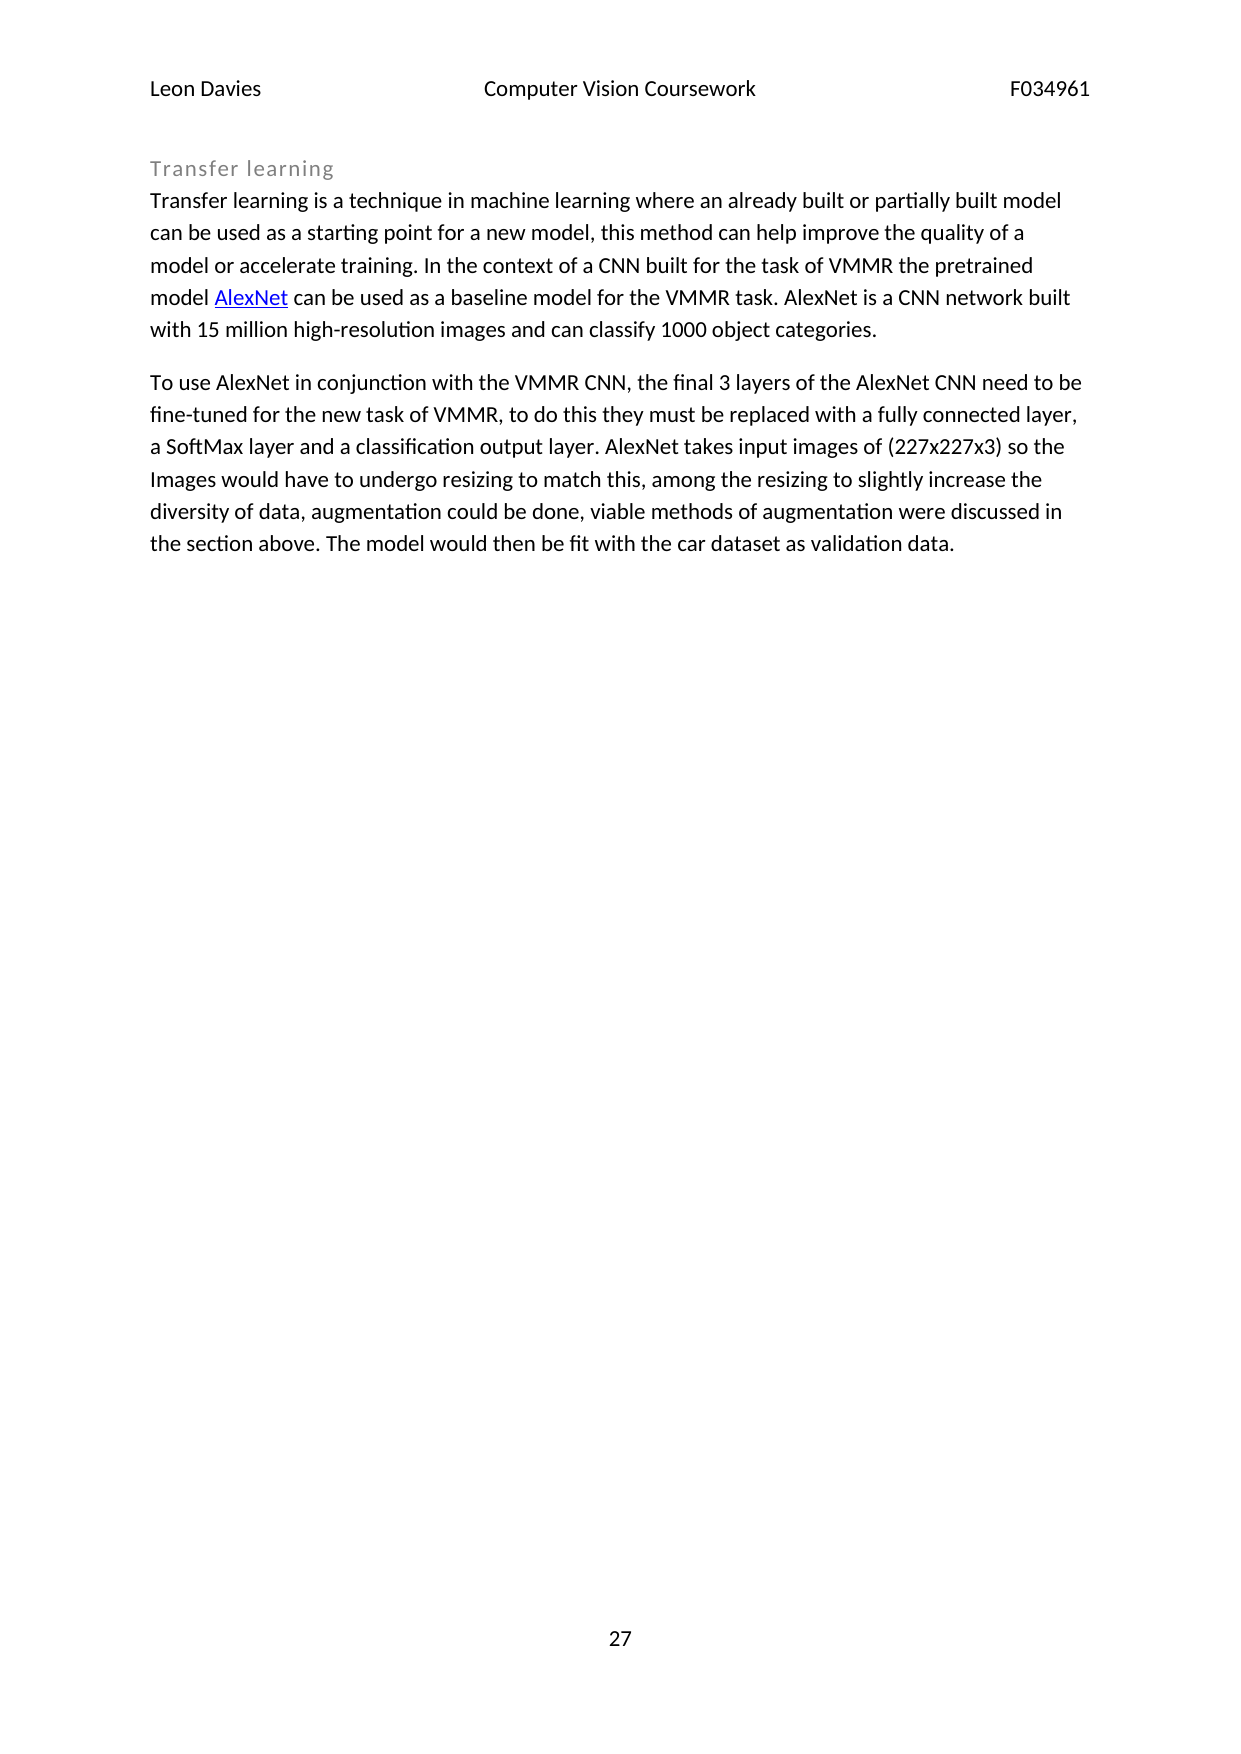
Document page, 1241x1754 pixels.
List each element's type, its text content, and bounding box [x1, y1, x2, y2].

text To use AlexNet in conjunction with the VMMR CNN, the final 3 layers of the AlexNet CNN need to be fine-tuned for the new task of VMMR, to do this they must be replaced with a fully connected layer, a SoftMax layer and a classification output layer. AlexNet takes input images of (227x227x3) so the Images would have to undergo resizing to match this, among the resizing to slightly increase the diversity of data, augmentation could be done, viable methods of augmentation were discussed in the section above. The model would then be fit with the car dataset as validation data. [150, 368, 1090, 557]
subtitle Transfer learning [150, 154, 1090, 182]
text Transfer learning is a technique in machine learning where an already built or partially built model can be used as a starting point for a new model, this method can help improve the quality of a model or accelerate training. In the context of a CNN built for the task of VMMR the pretrained model AlexNet can be used as a baseline model for the VMMR task. AlexNet is a CNN network built with 15 million high-resolution images and can classify 1000 object categories. [150, 186, 1090, 343]
